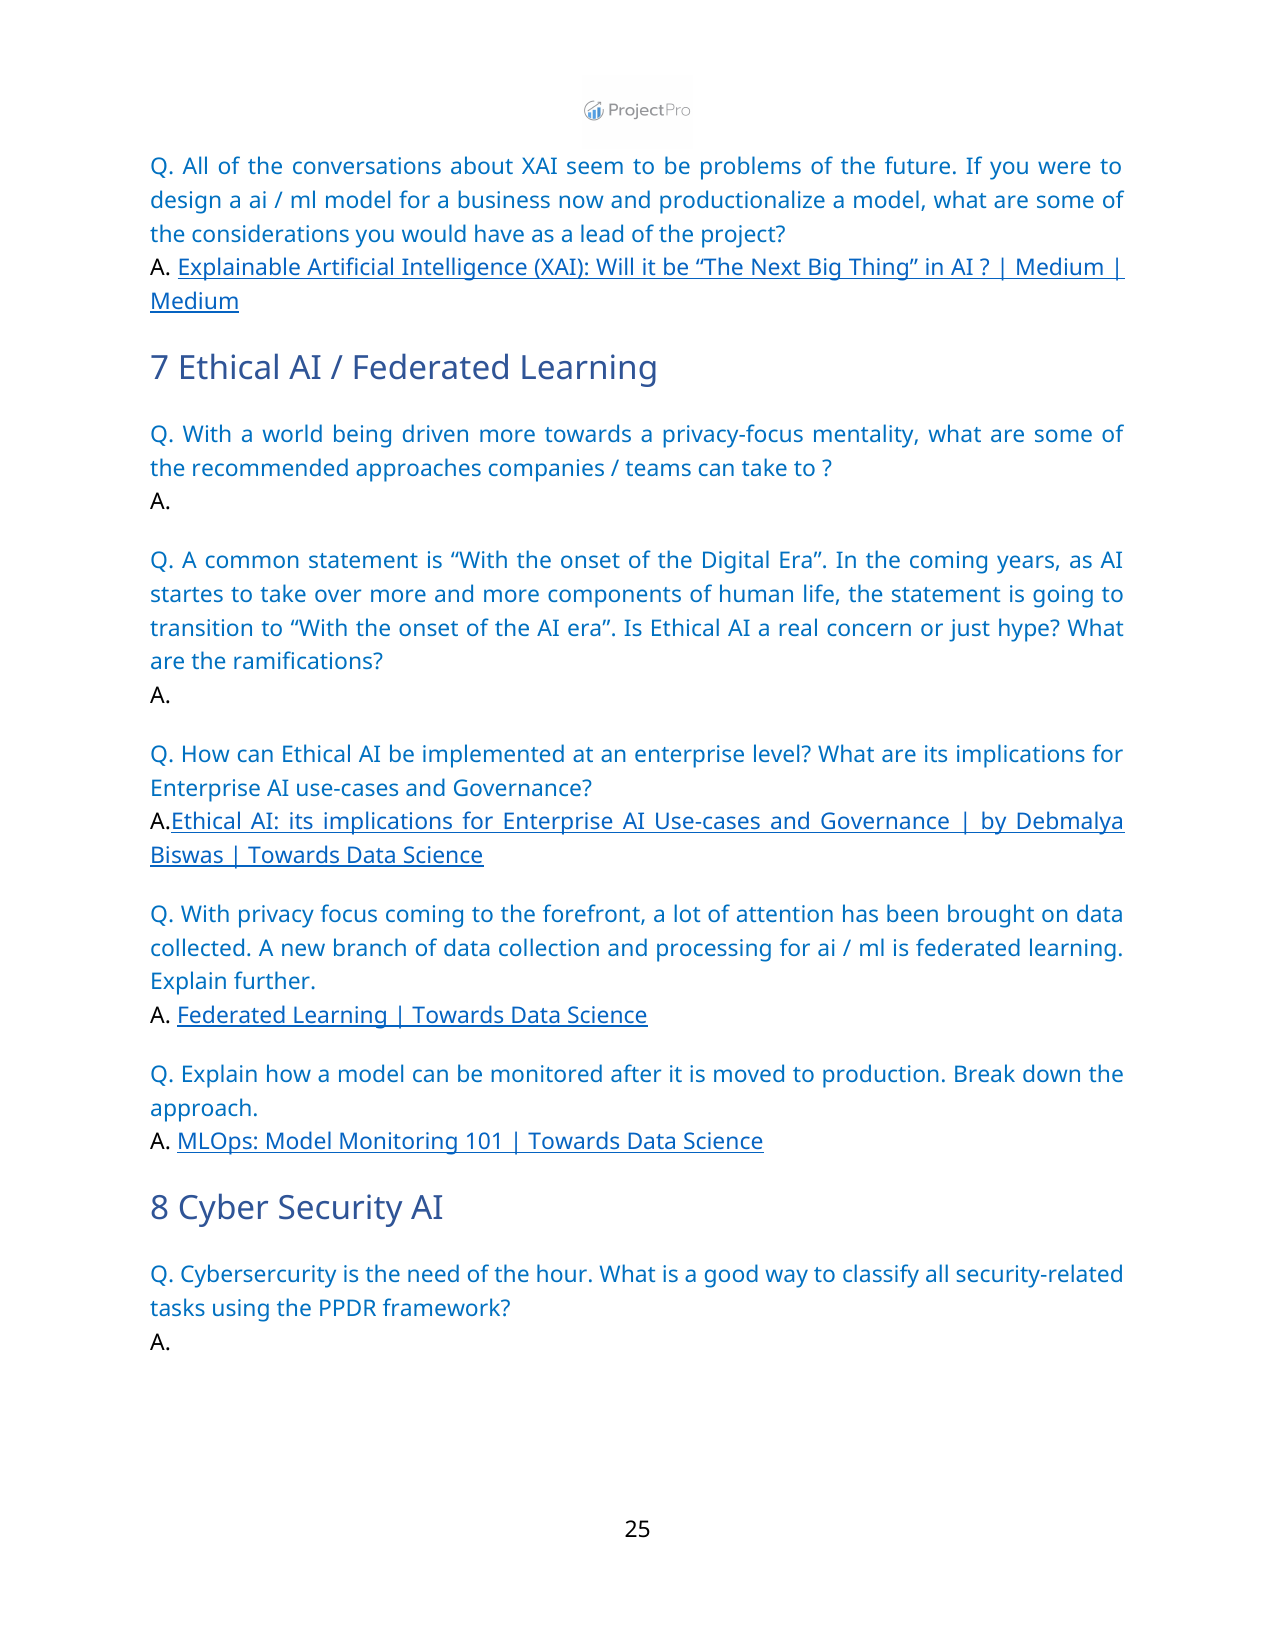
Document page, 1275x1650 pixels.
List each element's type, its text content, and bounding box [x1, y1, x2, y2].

subtitle Q. How can Ethical AI be implemented at an enterprise level? What are its implications for Enterprise AI use-cases and Governance? [150, 738, 1125, 803]
subtitle Q. Explain how a model can be monitored after it is moved to production. Break down the approach. [150, 1058, 1125, 1123]
text A.Ethical AI: its implications for Enterprise AI Use-cases and Governance | by Debmalya Biswas | Towards Data Science [150, 805, 1125, 870]
subtitle 7 Ethical AI / Federated Learning [150, 344, 1125, 389]
text A. Explainable Artificial Intelligence (XAI): Will it be “The Next Big Thing” in AI ? | Medium | Medium [150, 251, 1125, 316]
picture [582, 75, 693, 149]
subtitle Q. With a world being driven more towards a privacy-focus mentality, what are some of the recommended approaches companies / teams can take to ? [150, 418, 1125, 483]
text A. [150, 485, 1125, 516]
text A. [150, 1325, 1125, 1357]
subtitle Q. With privacy focus coming to the forefront, a lot of attention has been brought on data collected. A new branch of data collection and processing for ai / ml is federated learning. Explain further. [150, 898, 1125, 996]
subtitle Q. Cybersercurity is the need of the hour. What is a good way to classify all security-related tasks using the PPDR framework? [150, 1258, 1125, 1323]
text A. Federated Learning | Towards Data Science [150, 999, 1125, 1030]
text A. [150, 679, 1125, 710]
subtitle 8 Cyber Security AI [150, 1184, 1125, 1229]
subtitle Q. A common statement is “With the onset of the Digital Era”. In the coming years, as AI startes to take over more and more components of human life, the statement is going to transition to “With the onset of the AI era”. Is Ethical AI a real concern or just hype? What are the ramifications? [150, 544, 1125, 676]
text A. MLOps: Model Monitoring 101 | Towards Data Science [150, 1125, 1125, 1156]
subtitle Q. All of the conversations about XAI seem to be problems of the future. If you were to design a ai / ml model for a business now and productionalize a model, what are some of the considerations you would have as a lead of the project? [150, 150, 1125, 249]
